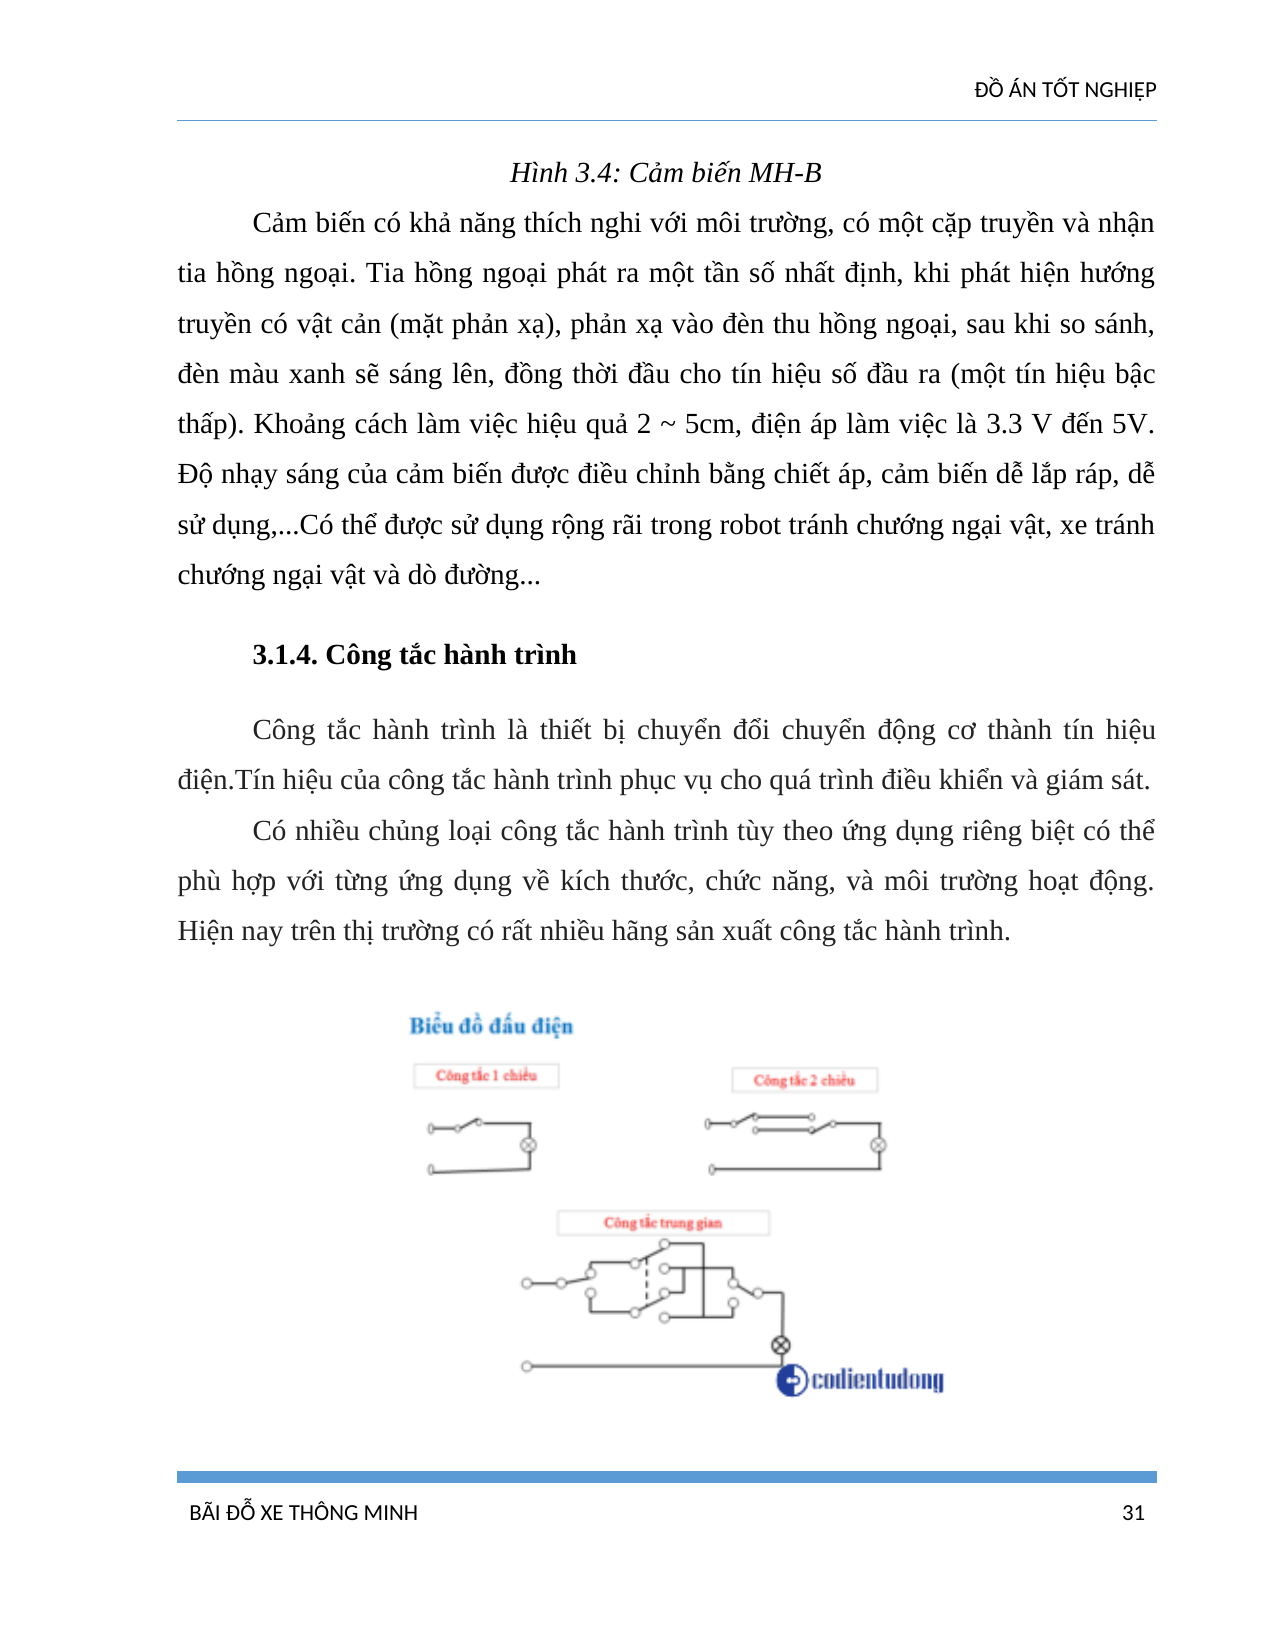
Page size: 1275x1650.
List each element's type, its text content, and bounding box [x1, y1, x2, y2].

text Công tắc hành trình là thiết bị chuyển đổi chuyển động cơ thành tín hiệu điện.Tín hiệu của công tắc hành trình phục vụ cho quá trình điều khiển và giám sát. [177, 712, 1157, 796]
picture [381, 980, 953, 1414]
text Có nhiều chủng loại công tắc hành trình tùy theo ứng dụng riêng biệt có thể phù hợp với từng ứng dụng về kích thước, chức năng, và môi trường hoạt động. Hiện nay trên thị trường có rất nhiều hãng sản xuất công tắc hành trình. [177, 813, 1157, 947]
subtitle 3.1.4. Công tắc hành trình [252, 637, 1157, 670]
list Cảm biến có khả năng thích nghi với môi trường, có một cặp truyền và nhận tia hồng ngoại. Tia hồng ngoại phát ra một tần số nhất định, khi phát hiện hướng truyền có vật cản (mặt phản xạ), phản xạ vào đèn thu hồng ngoại, sau khi so sánh, đèn màu xanh sẽ sáng lên, đồng thời đầu cho tín hiệu số đầu ra (một tín hiệu bậc thấp). Khoảng cách làm việc hiệu quả 2 ~ 5cm, điện áp làm việc là 3.3 V đến 5V. Độ nhạy sáng của cảm biến được điều chỉnh bằng chiết áp, cảm biến dễ lắp ráp, dễ sử dụng,...Có thể được sử dụng rộng rãi trong robot tránh chướng ngại vật, xe tránh chướng ngại vật và dò đường... [177, 205, 1157, 591]
list Hình 3.4: Cảm biến MH-B [177, 155, 1157, 188]
